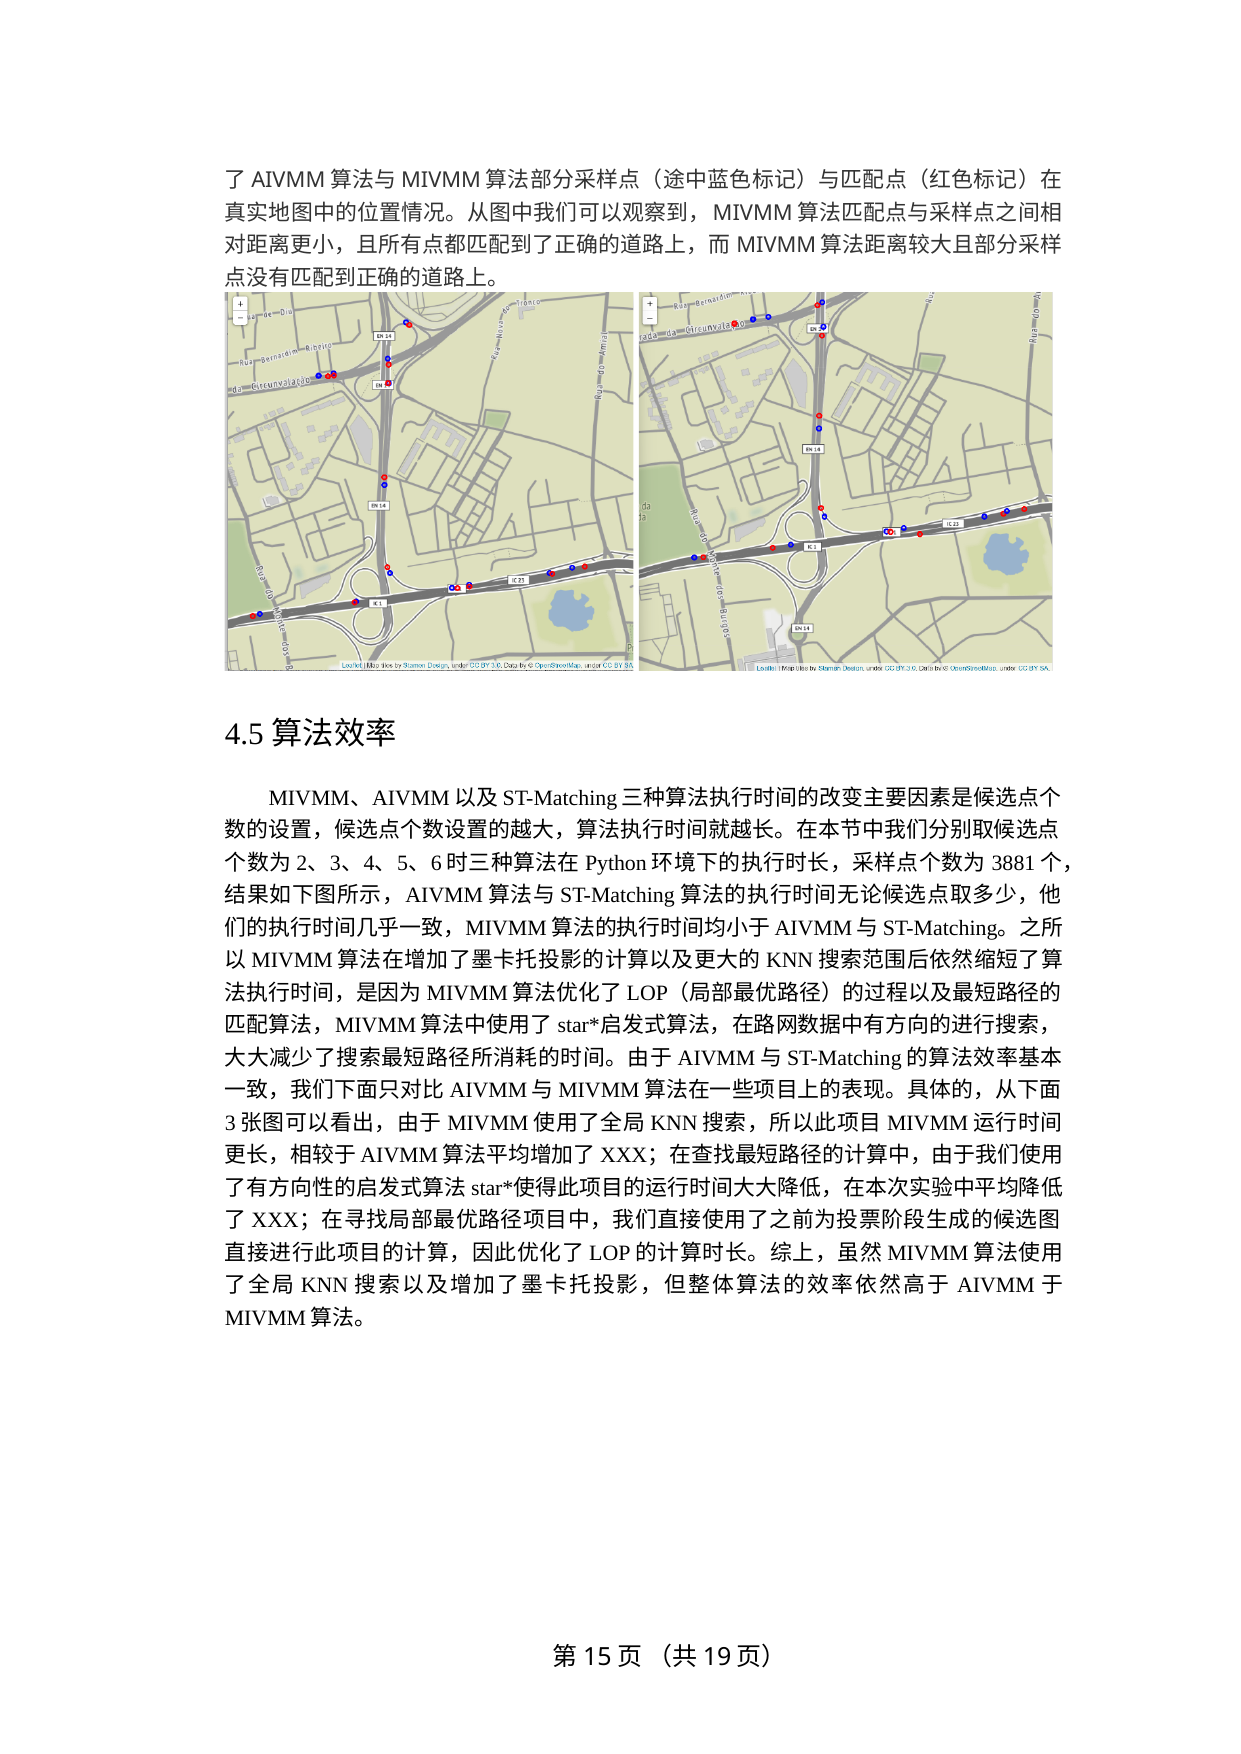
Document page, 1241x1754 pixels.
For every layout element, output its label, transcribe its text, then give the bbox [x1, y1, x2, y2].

subtitle 算法效率 [224, 698, 1063, 763]
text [224, 162, 1063, 292]
text MIVMM、AIVMM以及ST-Matching三种算法执行时间的改变主要因素是候选点个数的设置，候选点个数设置的越大，算法执行时间就越长。在本节中我们分别取候选点个数为2、3、4、5、6时三种算法在Python环境下的执行时长，采样点个数为3881个，结果如下图所示，AIVMM算法与ST-Matching算法的执行时间无论候选点取多少，他们的执行时间几乎一致，MIVMM算法的执行时间均小于AIVMM与ST-Matching。之所以MIVMM算法在增加了墨卡托投影的计算以及更大的KNN搜索范围后依然缩短了算法执行时间，是因为MIVMM算法优化了LOP（局部最优路径）的过程以及最短路径的匹配算法，MIVMM算法中使用了star*启发式算法，在路网数据中有方向的进行搜索，大大减少了搜索最短路径所消耗的时间。由于AIVMM与ST-Matching的算法效率基本一致，我们下面只对比AIVMM与MIVMM算法在一些项目上的表现。具体的，从下面3张图可以看出，由于MIVMM使用了全局KNN搜索，所以此项目MIVMM运行时间更长，相较于AIVMM算法平均增加了XXX；在查找最短路径的计算中，由于我们使用了有方向性的启发式算法star*使得此项目的运行时间大大降低，在本次实验中平均降低了XXX；在寻找局部最优路径项目中，我们直接使用了之前为投票阶段生成的候选图直接进行此项目的计算，因此优化了LOP的计算时长。综上，虽然MIVMM算法使用了全局KNN搜索以及增加了墨卡托投影，但整体算法的效率依然高于AIVMM于MIVMM算法。 [224, 779, 1063, 1332]
picture [638, 292, 1053, 671]
picture [224, 292, 634, 671]
